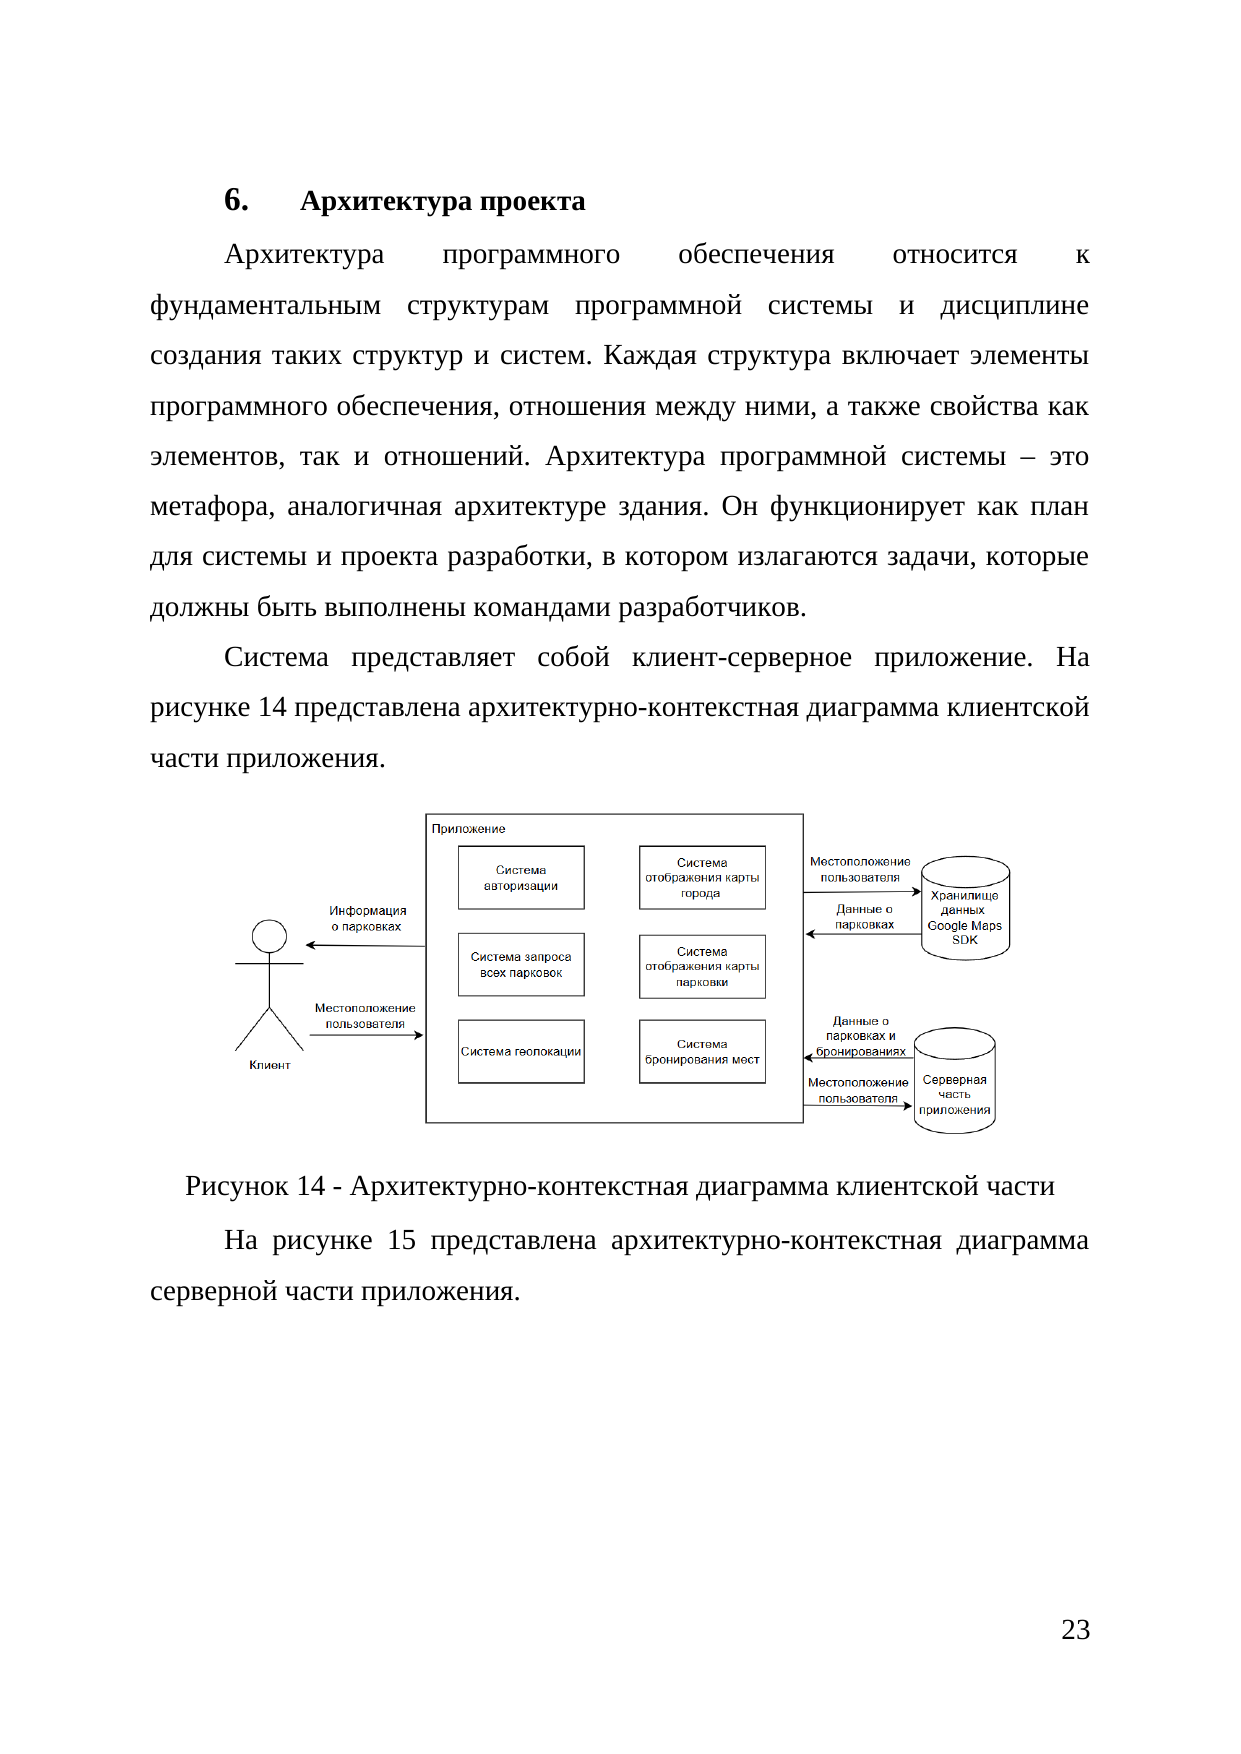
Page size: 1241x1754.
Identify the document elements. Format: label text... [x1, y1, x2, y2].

text Система представляет собой клиент-серверное приложение. На рисунке 14 представлена архитектурно-контекстная диаграмма клиентской части приложения. [150, 639, 1090, 773]
text Архитектура программного обеспечения относится к фундаментальным структурам программной системы и дисциплине создания таких структур и систем. Каждая структура включает элементы программного обеспечения, отношения между ними, а также свойства как элементов, так и отношений. Архитектура программной системы – это метафора, аналогичная архитектуре здания. Он функционирует как план для системы и проекта разработки, в котором излагаются задачи, которые должны быть выполнены командами разработчиков. [150, 237, 1090, 622]
picture [217, 790, 1024, 1152]
text Рисунок 14 - Архитектурно-контекстная диаграмма клиентской части [150, 1168, 1090, 1202]
subtitle Архитектура проекта [150, 179, 1090, 217]
text На рисунке 15 представлена архитектурно-контекстная диаграмма серверной части приложения. [150, 1222, 1090, 1306]
